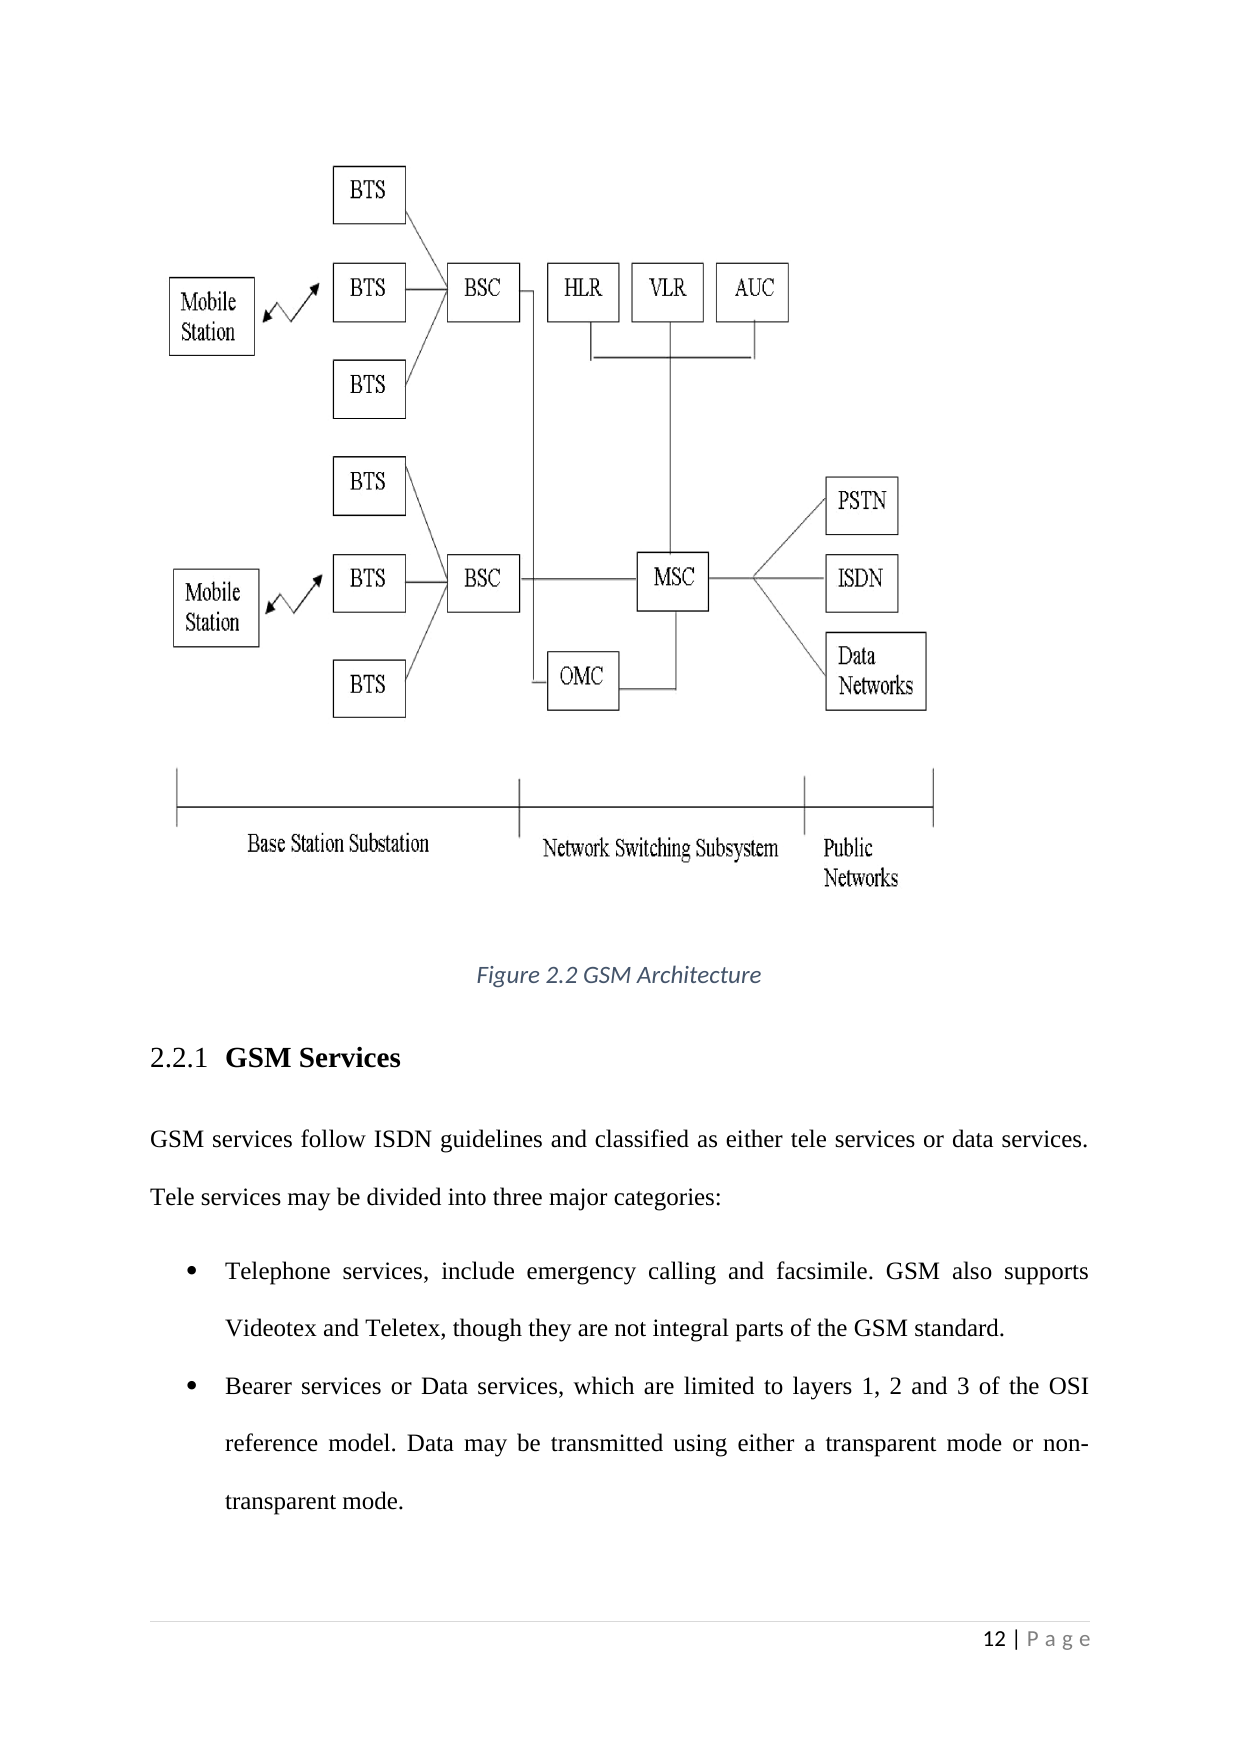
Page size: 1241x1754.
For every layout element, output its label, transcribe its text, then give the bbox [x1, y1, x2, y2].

text GSM services follow ISDN guidelines and classified as either tele services or data services. Tele services may be divided into three major categories: [150, 1124, 1090, 1211]
list Bearer services or Data services, which are limited to layers 1, 2 and 3 of the OSI reference model. Data may be transmitted using either a transparent mode or non-transparent mode. [187, 1371, 1090, 1515]
list Telephone services, include emergency calling and facsimile. GSM also supports Videotex and Teletex, though they are not integral parts of the GSM standard. [187, 1256, 1090, 1342]
picture [150, 150, 959, 914]
list GSM Services [150, 1041, 1090, 1074]
